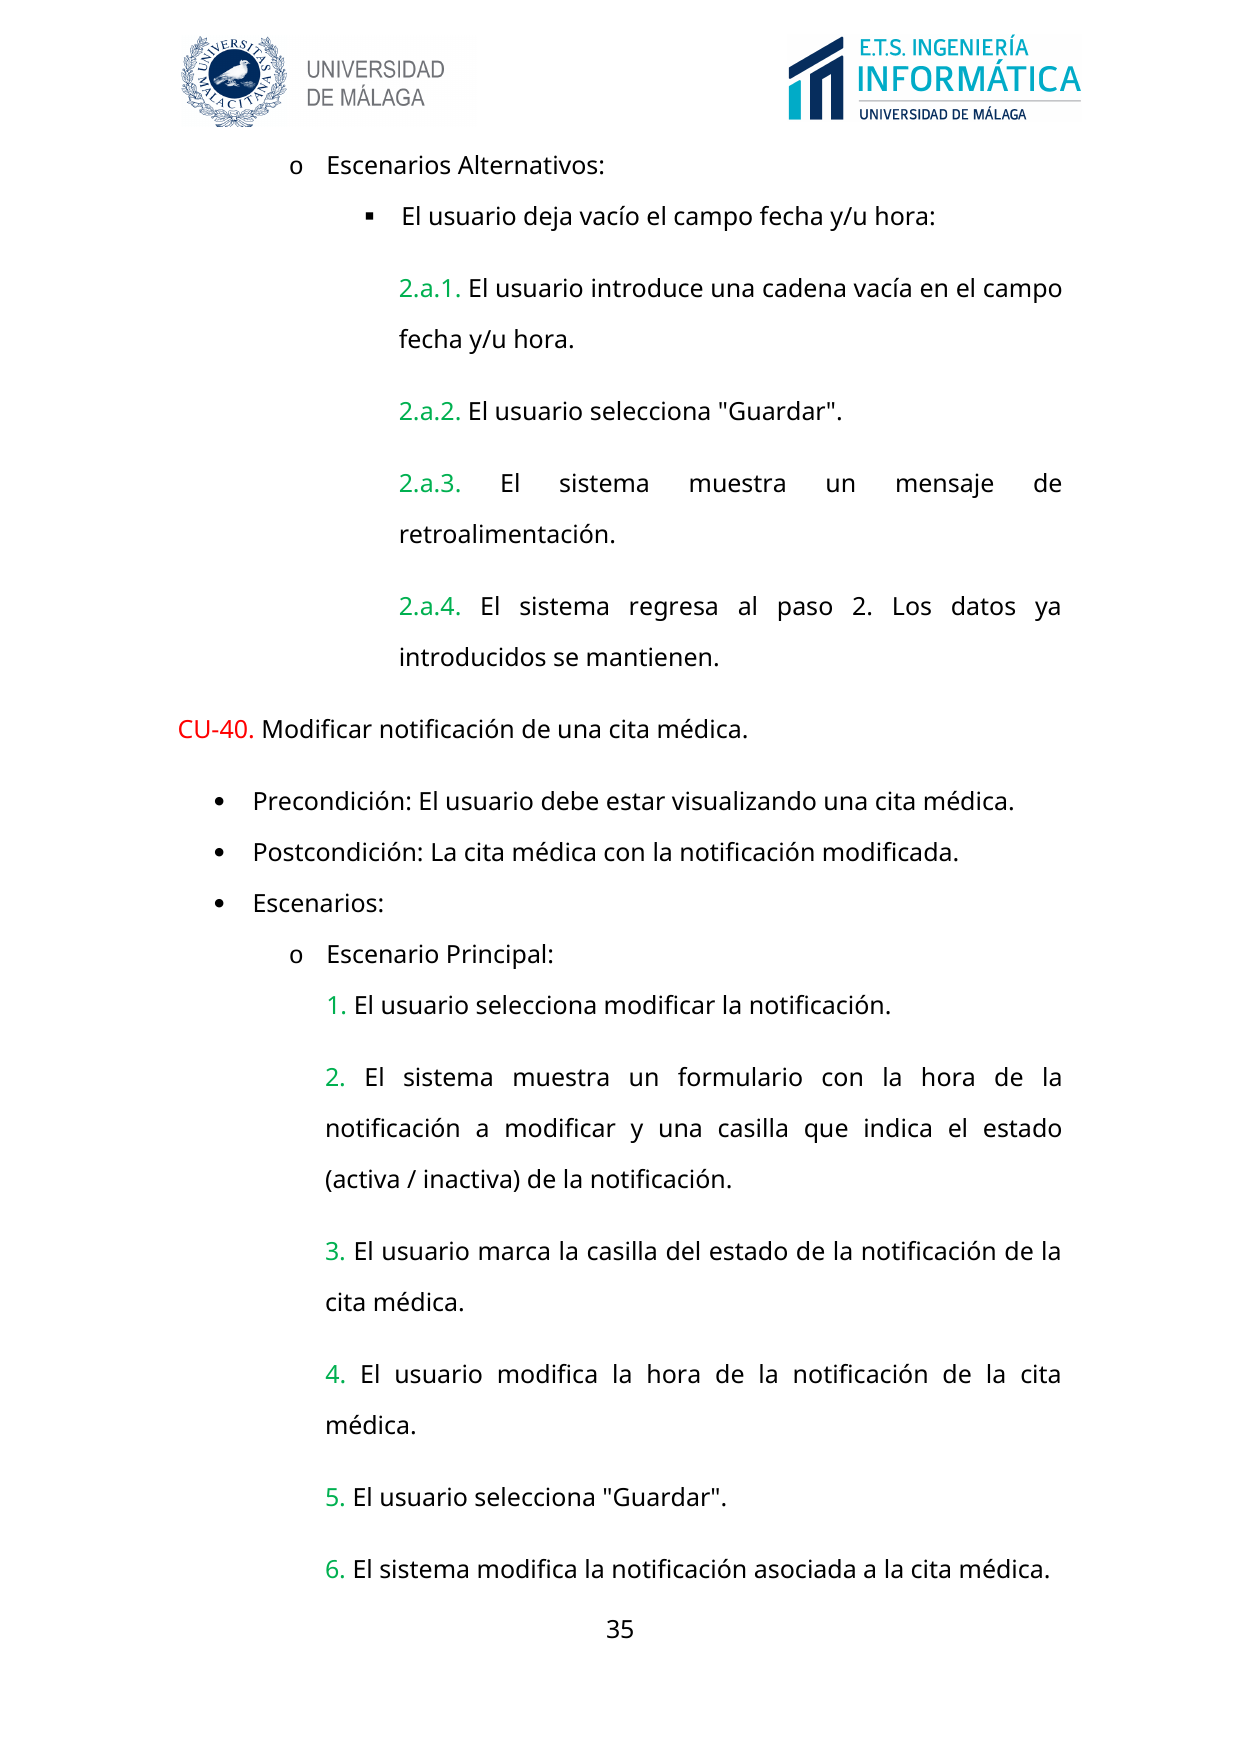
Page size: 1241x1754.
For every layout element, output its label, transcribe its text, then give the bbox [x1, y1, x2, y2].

list Escenario Principal: [288, 936, 1063, 971]
text 5. El usuario selecciona "Guardar". [325, 1479, 1063, 1513]
text 2.a.1. El usuario introduce una cadena vacía en el campo fecha y/u hora. [398, 271, 1063, 356]
text 2.a.2. El usuario selecciona "Guardar". [398, 394, 1063, 428]
list Escenarios Alternativos: [288, 148, 1063, 182]
list 1. El usuario selecciona modificar la notificación. [326, 988, 1063, 1022]
text 4. El usuario modifica la hora de la notificación de la cita médica. [325, 1357, 1063, 1442]
text 6. El sistema modifica la notificación asociada a la cita médica. [325, 1551, 1063, 1585]
list El usuario deja vacío el campo fecha y/u hora: [363, 199, 1063, 233]
picture [786, 34, 1083, 122]
text 2.a.4. El sistema regresa al paso 2. Los datos ya introducidos se mantienen. [398, 588, 1063, 674]
list Escenarios: [215, 885, 1063, 919]
text 2.a.3. El sistema muestra un mensaje de retroalimentación. [398, 466, 1063, 551]
picture [180, 35, 477, 127]
text 3. El usuario marca la casilla del estado de la notificación de la cita médica. [325, 1234, 1063, 1319]
text 2. El sistema muestra un formulario con la hora de la notificación a modificar y una casilla que indica el estado (activa / inactiva) de la notificación. [325, 1060, 1063, 1196]
text CU-40. Modificar notificación de una cita médica. [177, 711, 1063, 746]
list Postcondición: La cita médica con la notificación modificada. [215, 834, 1063, 868]
list Precondición: El usuario debe estar visualizando una cita médica. [215, 783, 1063, 817]
